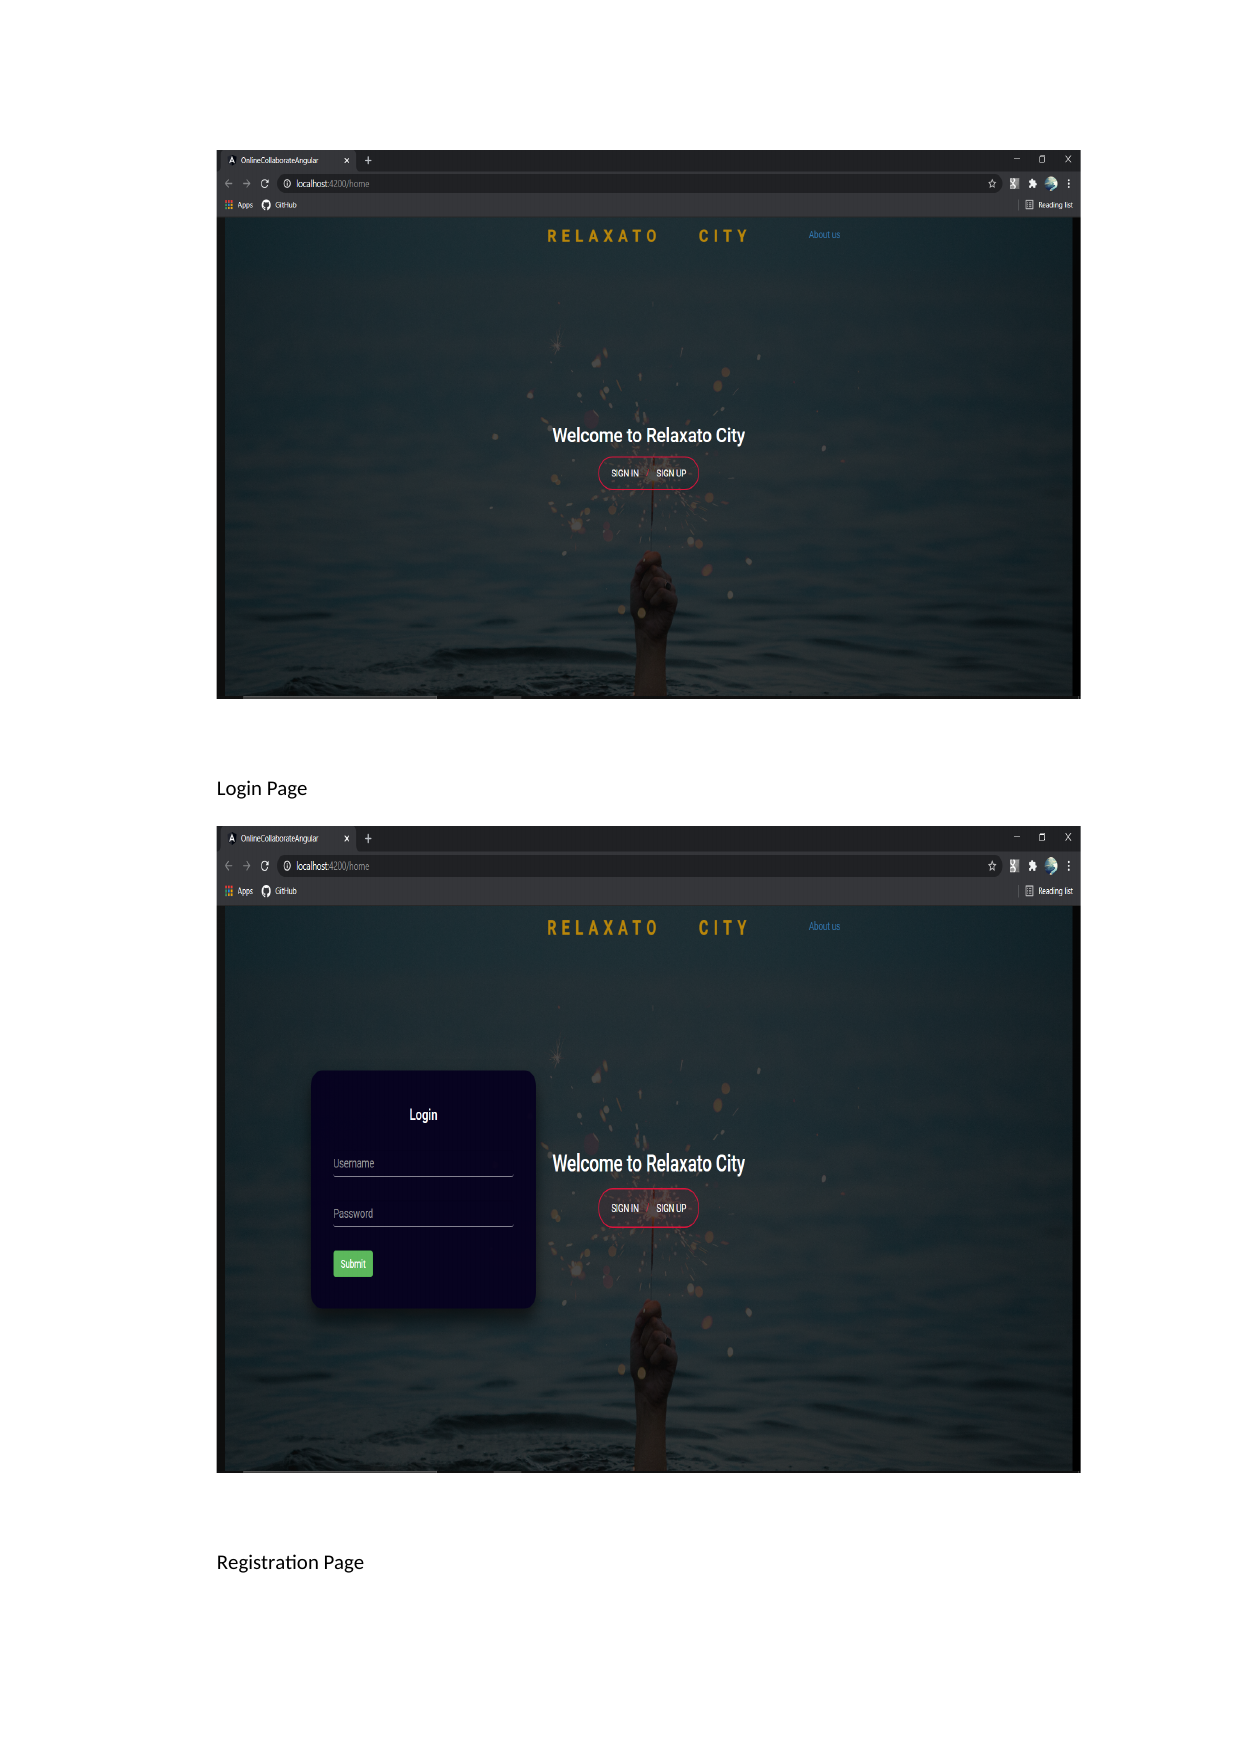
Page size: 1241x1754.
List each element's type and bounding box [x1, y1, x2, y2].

picture [216, 826, 1081, 1473]
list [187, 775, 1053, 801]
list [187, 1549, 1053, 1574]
picture [216, 150, 1081, 699]
